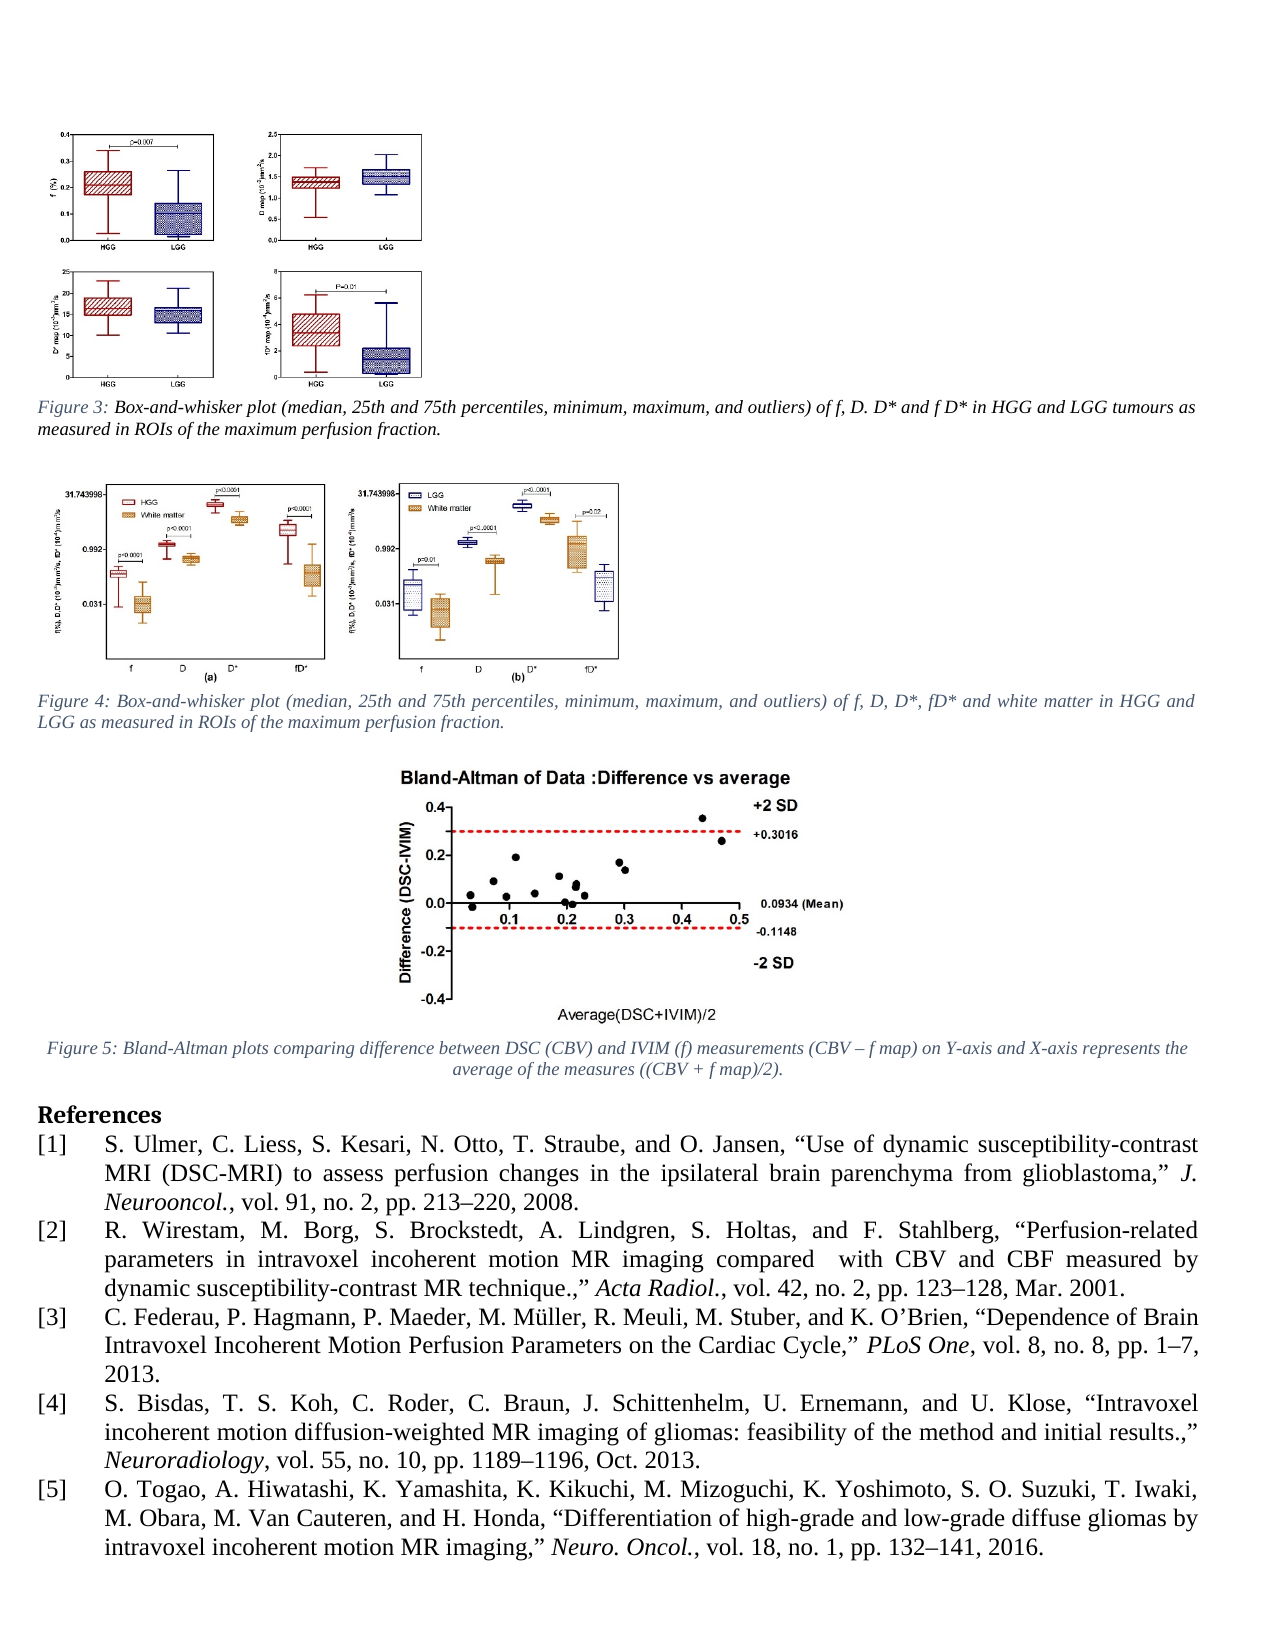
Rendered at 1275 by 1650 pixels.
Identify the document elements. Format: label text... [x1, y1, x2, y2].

text [4] S. Bisdas, T. S. Koh, C. Roder, C. Braun, J. Schittenhelm, U. Ernemann, and U. Klose, “Intravoxel incoherent motion diffusion-weighted MR imaging of gliomas: feasibility of the method and initial results.,” Neuroradiology, vol. 55, no. 10, pp. 1189–1196, Oct. 2013. [37, 1388, 1200, 1474]
text Figure 3: Box-and-whisker plot (median, 25th and 75th percentiles, minimum, maximum, and outliers) of f, D. D* and f D* in HGG and LGG tumours as measured in ROIs of the maximum perfusion fraction. [37, 396, 1200, 439]
picture [382, 753, 856, 1037]
text [5] O. Togao, A. Hiwatashi, K. Yamashita, K. Kikuchi, M. Mizoguchi, K. Yoshimoto, S. O. Suzuki, T. Iwaki, M. Obara, M. Van Cauteren, and H. Honda, “Differentiation of high-grade and low-grade diffuse gliomas by intravoxel incoherent motion MR imaging,” Neuro. Oncol., vol. 18, no. 1, pp. 132–141, 2016. [37, 1474, 1200, 1561]
text [3] C. Federau, P. Hagmann, P. Maeder, M. Müller, R. Meuli, M. Stuber, and K. O’Brien, “Dependence of Brain Intravoxel Incoherent Motion Perfusion Parameters on the Cardiac Cycle,” PLoS One, vol. 8, no. 8, pp. 1–7, 2013. [37, 1302, 1200, 1388]
text References [37, 1101, 1200, 1129]
picture [37, 460, 631, 690]
text Figure 4: Box-and-whisker plot (median, 25th and 75th percentiles, minimum, maximum, and outliers) of f, D, D*, fD* and white matter in HGG and LGG as measured in ROIs of the maximum perfusion fraction. [37, 690, 1200, 733]
text [2] R. Wirestam, M. Borg, S. Brockstedt, A. Lindgren, S. Holtas, and F. Stahlberg, “Perfusion-related parameters in intravoxel incoherent motion MR imaging compared with CBV and CBF measured by dynamic susceptibility-contrast MR technique.,” Acta Radiol., vol. 42, no. 2, pp. 123–128, Mar. 2001. [37, 1216, 1200, 1302]
picture [37, 116, 447, 397]
text Figure 5: Bland-Altman plots comparing difference between DSC (CBV) and IVIM (f) measurements (CBV – f map) on Y-axis and X-axis represents the average of the measures ((CBV + f map)/2). [37, 1037, 1200, 1080]
text [1] S. Ulmer, C. Liess, S. Kesari, N. Otto, T. Straube, and O. Jansen, “Use of dynamic susceptibility-contrast MRI (DSC-MRI) to assess perfusion changes in the ipsilateral brain parenchyma from glioblastoma,” J. Neurooncol., vol. 91, no. 2, pp. 213–220, 2008. [37, 1129, 1200, 1216]
